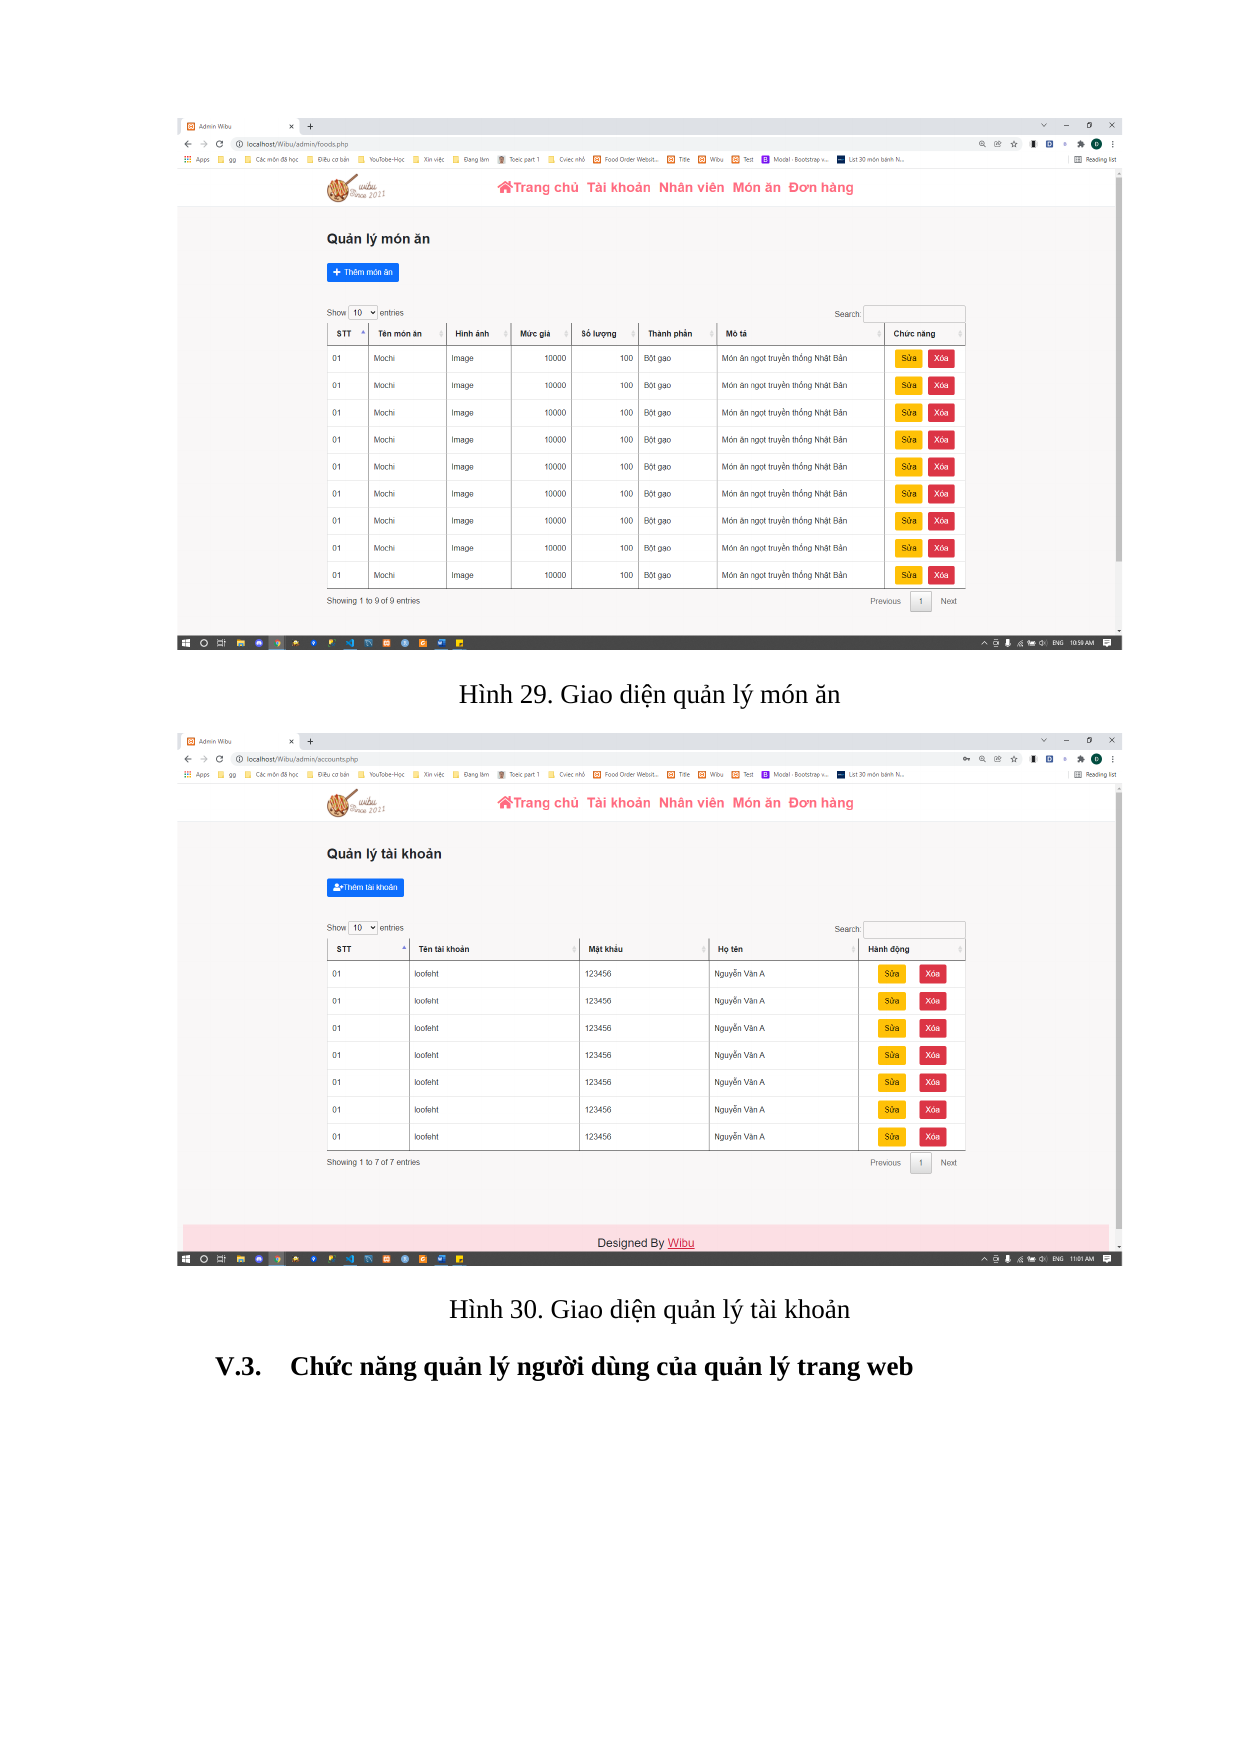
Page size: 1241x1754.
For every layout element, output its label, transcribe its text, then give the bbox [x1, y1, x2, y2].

text Hình 30. Giao diện quản lý tài khoản [177, 1293, 1122, 1324]
text Hình 29. Giao diện quản lý món ăn [177, 678, 1122, 709]
list Chức năng quản lý người dùng của quản lý trang web [215, 1349, 1122, 1381]
picture [177, 733, 1123, 1266]
picture [177, 118, 1123, 650]
